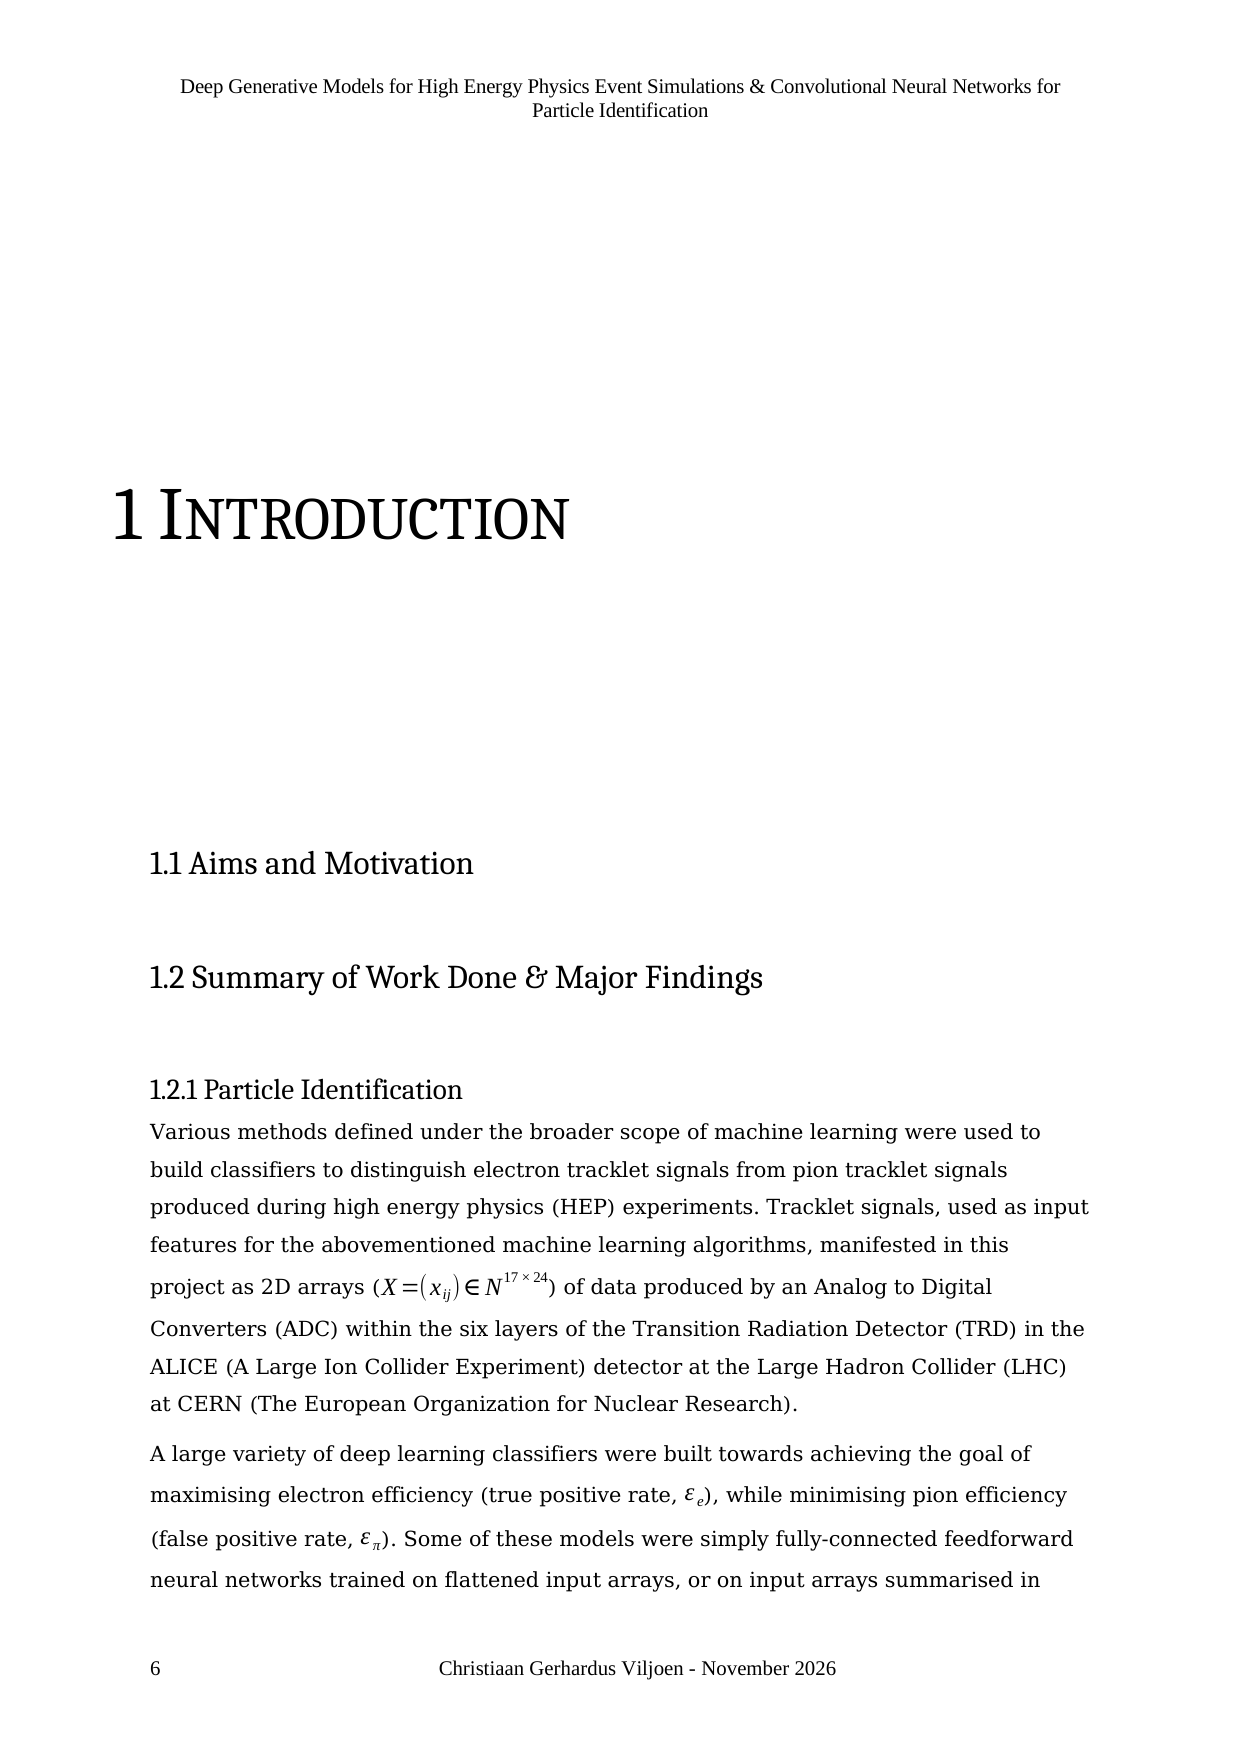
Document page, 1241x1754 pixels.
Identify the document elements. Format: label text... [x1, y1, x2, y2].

subtitle Introduction [114, 472, 1090, 558]
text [150, 1441, 1090, 1591]
subtitle Aims and Motivation [150, 844, 1090, 883]
subtitle Particle Identification [150, 1073, 1090, 1106]
text Various methods defined under the broader scope of machine learning were used to build classifiers to distinguish electron tracklet signals from pion tracklet signals produced during high energy physics (HEP) experiments. Tracklet signals, used as input features for the abovementioned machine learning algorithms, manifested in this project as 2D arrays () of data produced by an Analog to Digital Converters (ADC) within the six layers of the Transition Radiation Detector (TRD) in the ALICE (A Large Ion Collider Experiment) detector at the Large Hadron Collider (LHC) at CERN (The European Organization for Nuclear Research). [150, 1119, 1090, 1416]
subtitle Summary of Work Done & Major Findings [150, 959, 1090, 997]
